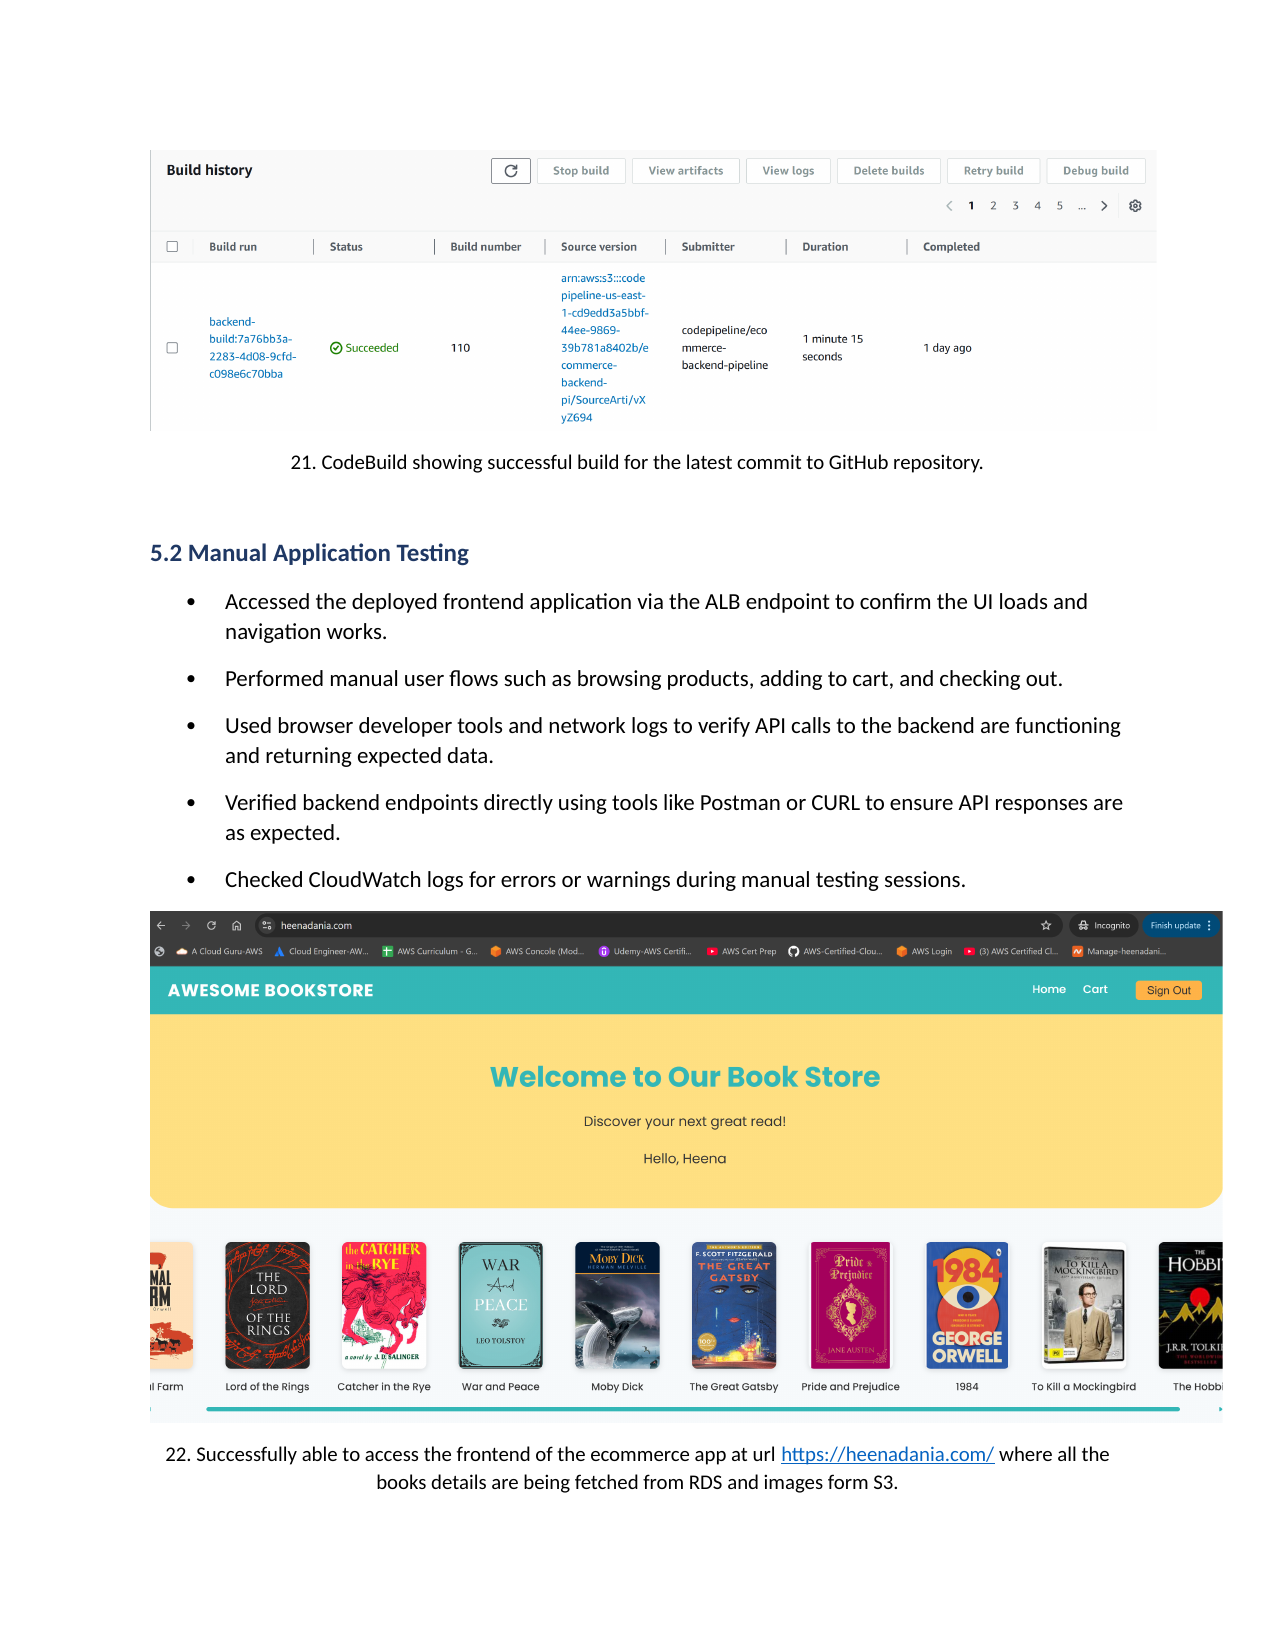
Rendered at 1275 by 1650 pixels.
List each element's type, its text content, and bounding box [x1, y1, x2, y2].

picture [150, 150, 1157, 431]
list Verified backend endpoints directly using tools like Postman or CURL to ensure API responses are as expected. [187, 788, 1125, 846]
list Accessed the deployed frontend application via the ALB endpoint to confirm the UI loads and navigation works. [187, 587, 1125, 645]
text 21. CodeBuild showing successful build for the latest commit to GitHub repository. [150, 449, 1125, 474]
list Used browser developer tools and network logs to verify API calls to the backend are functioning and returning expected data. [187, 711, 1125, 769]
text 22. Successfully able to access the frontend of the ecommerce app at url https://heenadania.com/ where all the books details are being fetched from RDS and images form S3. [150, 1441, 1125, 1494]
text 5.2 Manual Application Testing [150, 537, 1125, 568]
list Performed manual user flows such as browsing products, adding to cart, and checking out. [187, 664, 1125, 692]
list Checked CloudWatch logs for errors or warnings during manual testing sessions. [187, 865, 1125, 893]
picture [150, 911, 1223, 1423]
